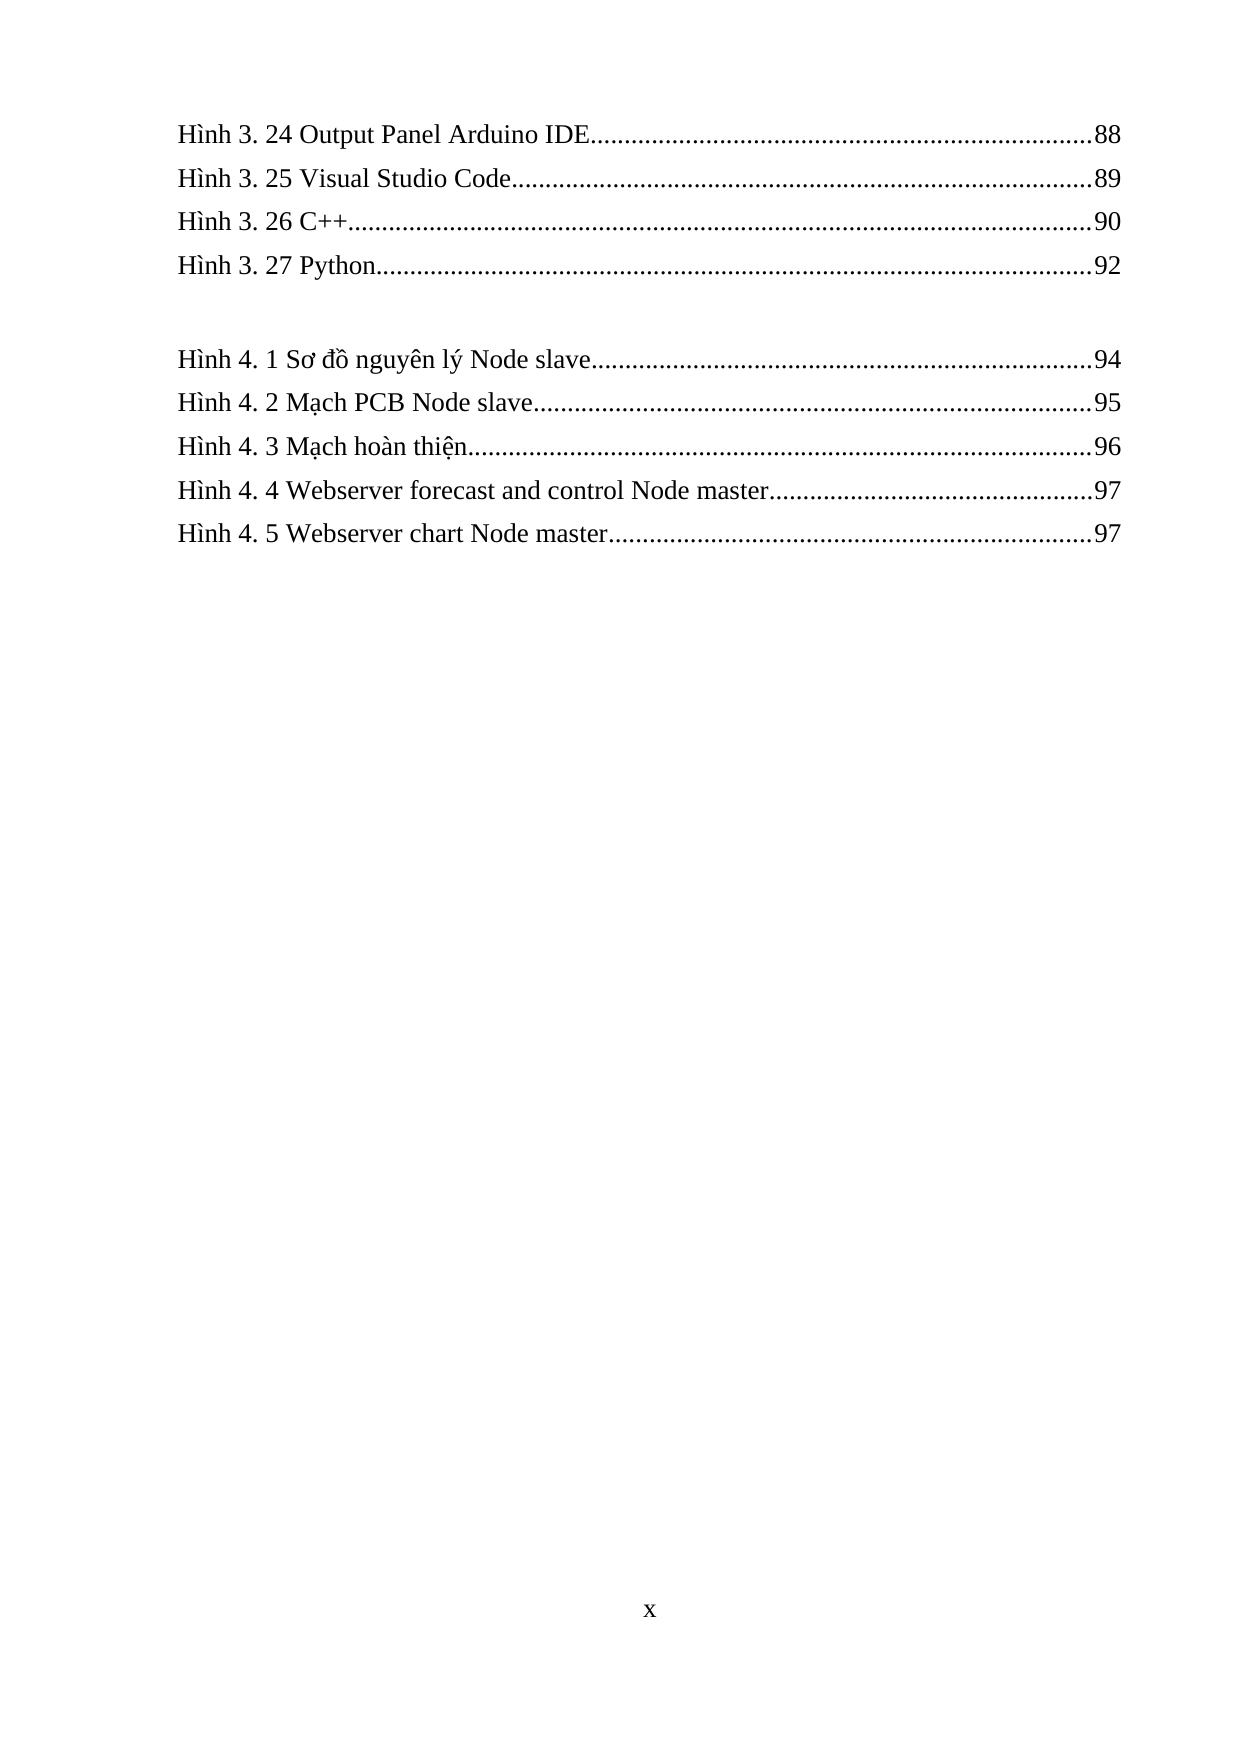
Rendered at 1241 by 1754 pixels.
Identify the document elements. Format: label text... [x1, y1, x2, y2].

text Hình 3. 27 Python 92 [177, 249, 1122, 280]
text Hình 4. 1 Sơ đồ nguyên lý Node slave 94 [177, 343, 1122, 374]
text Hình 4. 5 Webserver chart Node master 97 [177, 517, 1122, 549]
text Hình 4. 2 Mạch PCB Node slave 95 [177, 387, 1122, 418]
text Hình 4. 3 Mạch hoàn thiện 96 [177, 430, 1122, 461]
text Hình 3. 24 Output Panel Arduino IDE 88 [177, 118, 1122, 149]
text Hình 4. 4 Webserver forecast and control Node master 97 [177, 474, 1122, 505]
text Hình 3. 26 C++ 90 [177, 205, 1122, 237]
text Hình 3. 25 Visual Studio Code 89 [177, 162, 1122, 193]
